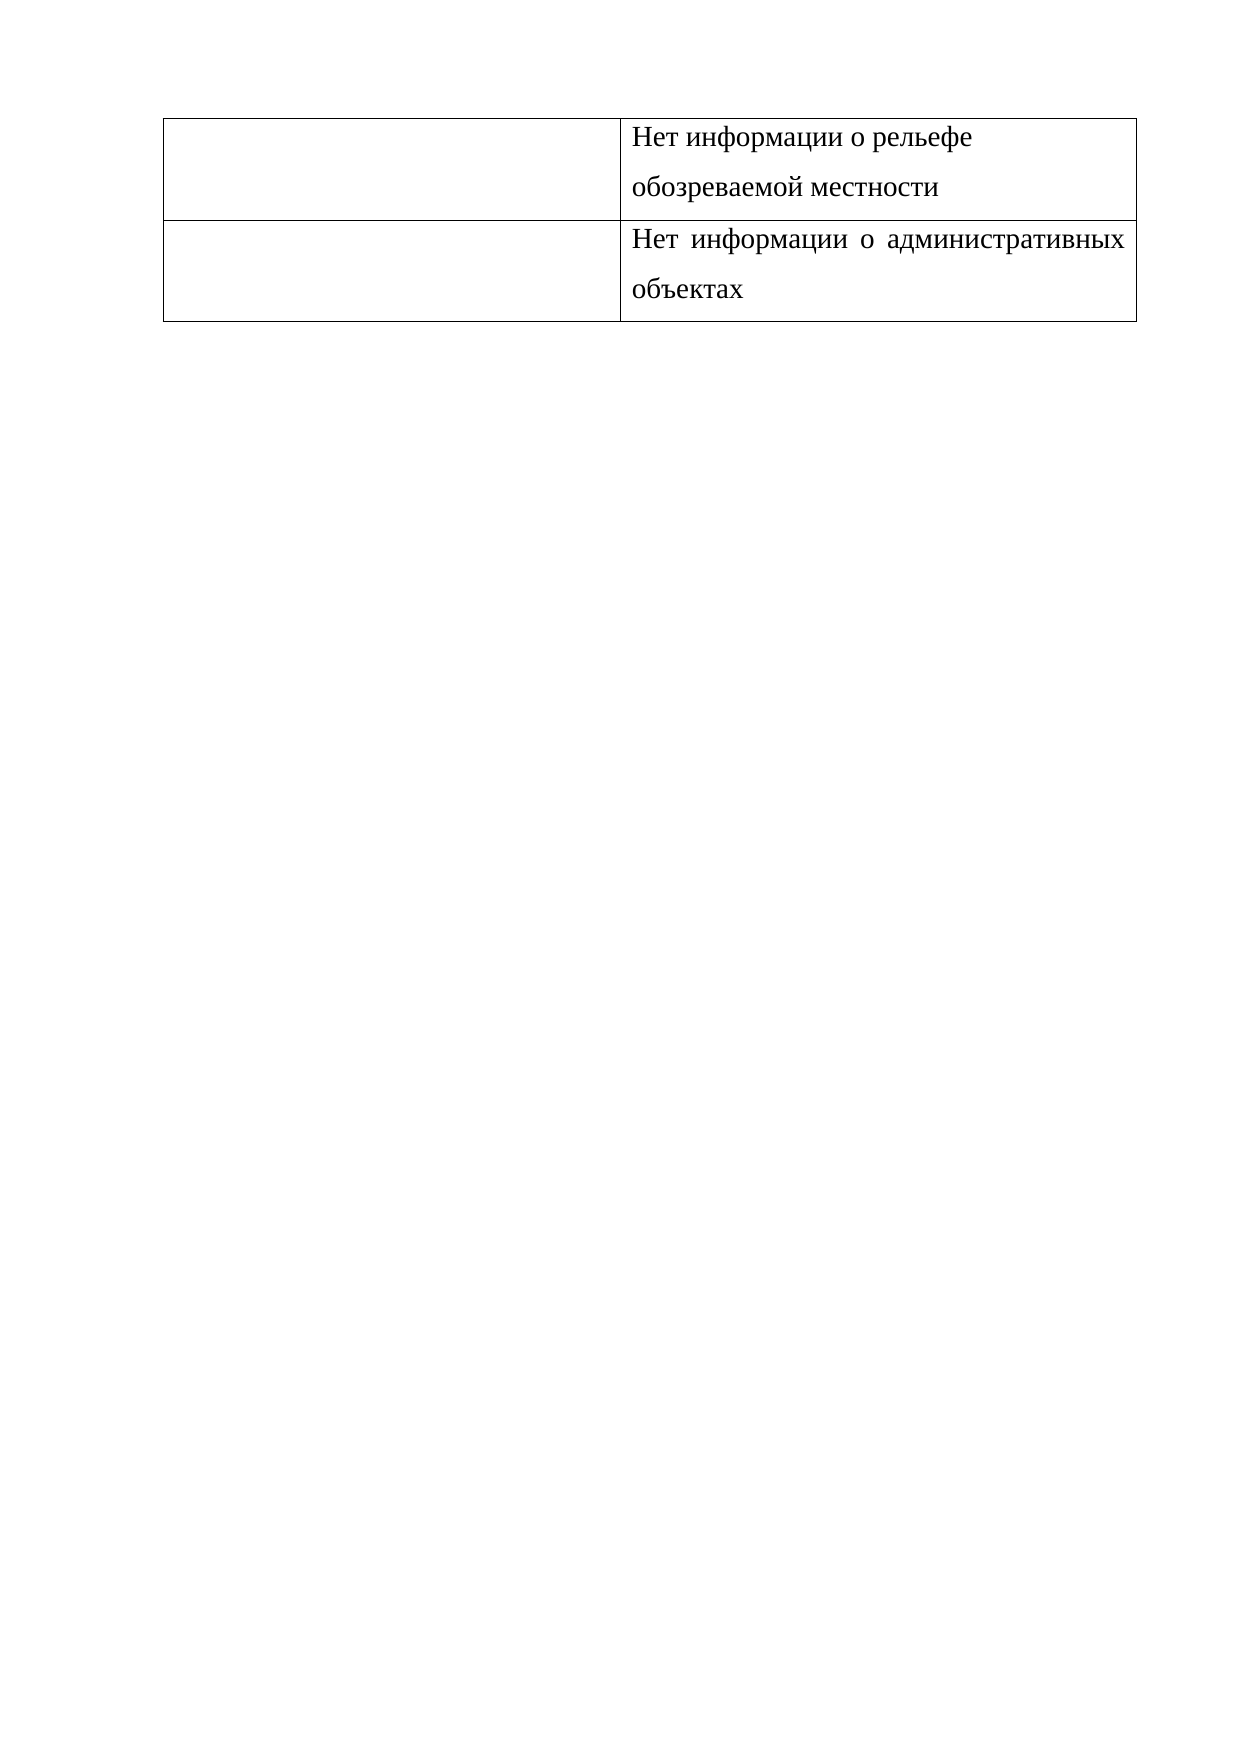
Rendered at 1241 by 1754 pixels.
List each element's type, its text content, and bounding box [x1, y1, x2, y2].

table_cell Нет информации о рельефе обозреваемой местности [621, 119, 1136, 220]
table_cell [164, 119, 620, 220]
table_cell [164, 221, 620, 321]
table_cell Нет информации о административных объектах [621, 221, 1136, 321]
